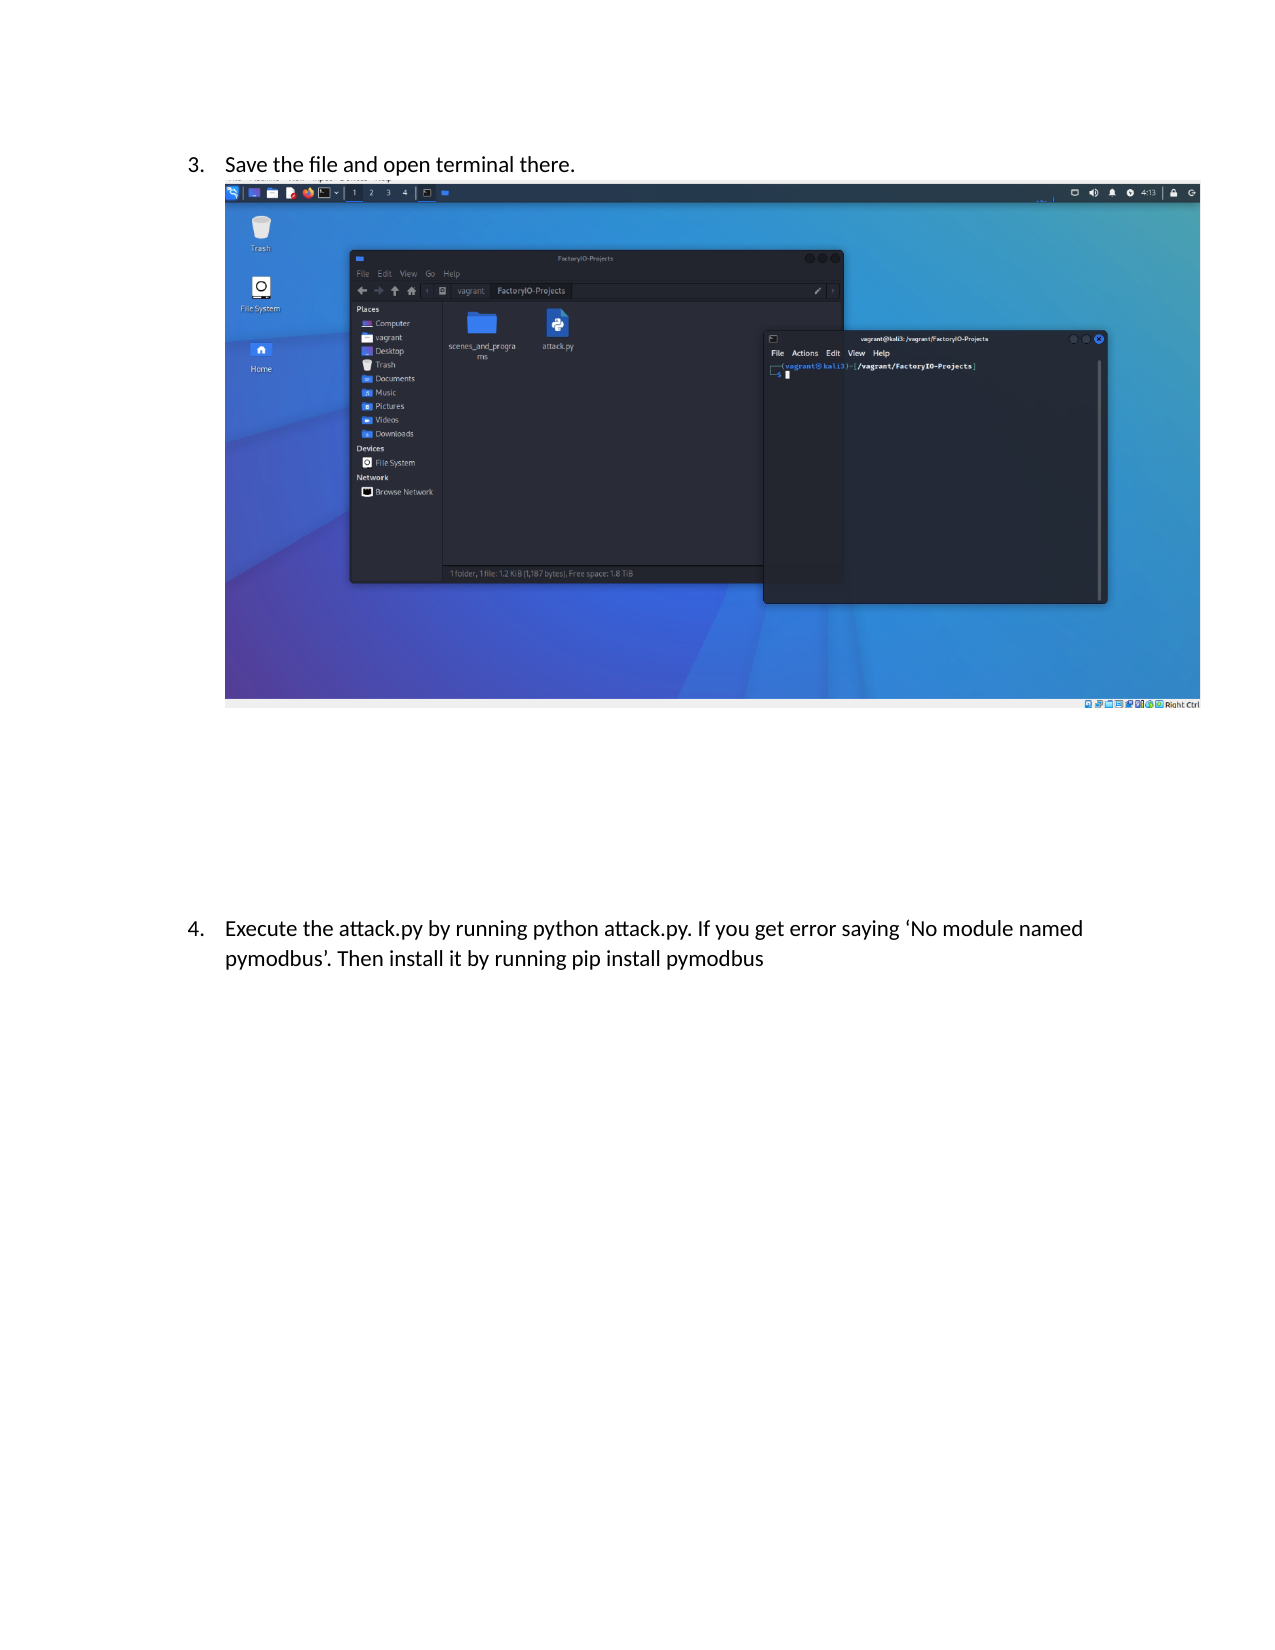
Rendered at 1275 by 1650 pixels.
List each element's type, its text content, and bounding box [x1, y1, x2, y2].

picture [225, 180, 1200, 708]
list Execute the attack.py by running python attack.py. If you get error saying ‘No module named pymodbus’. Then install it by running pip install pymodbus [187, 914, 1125, 972]
